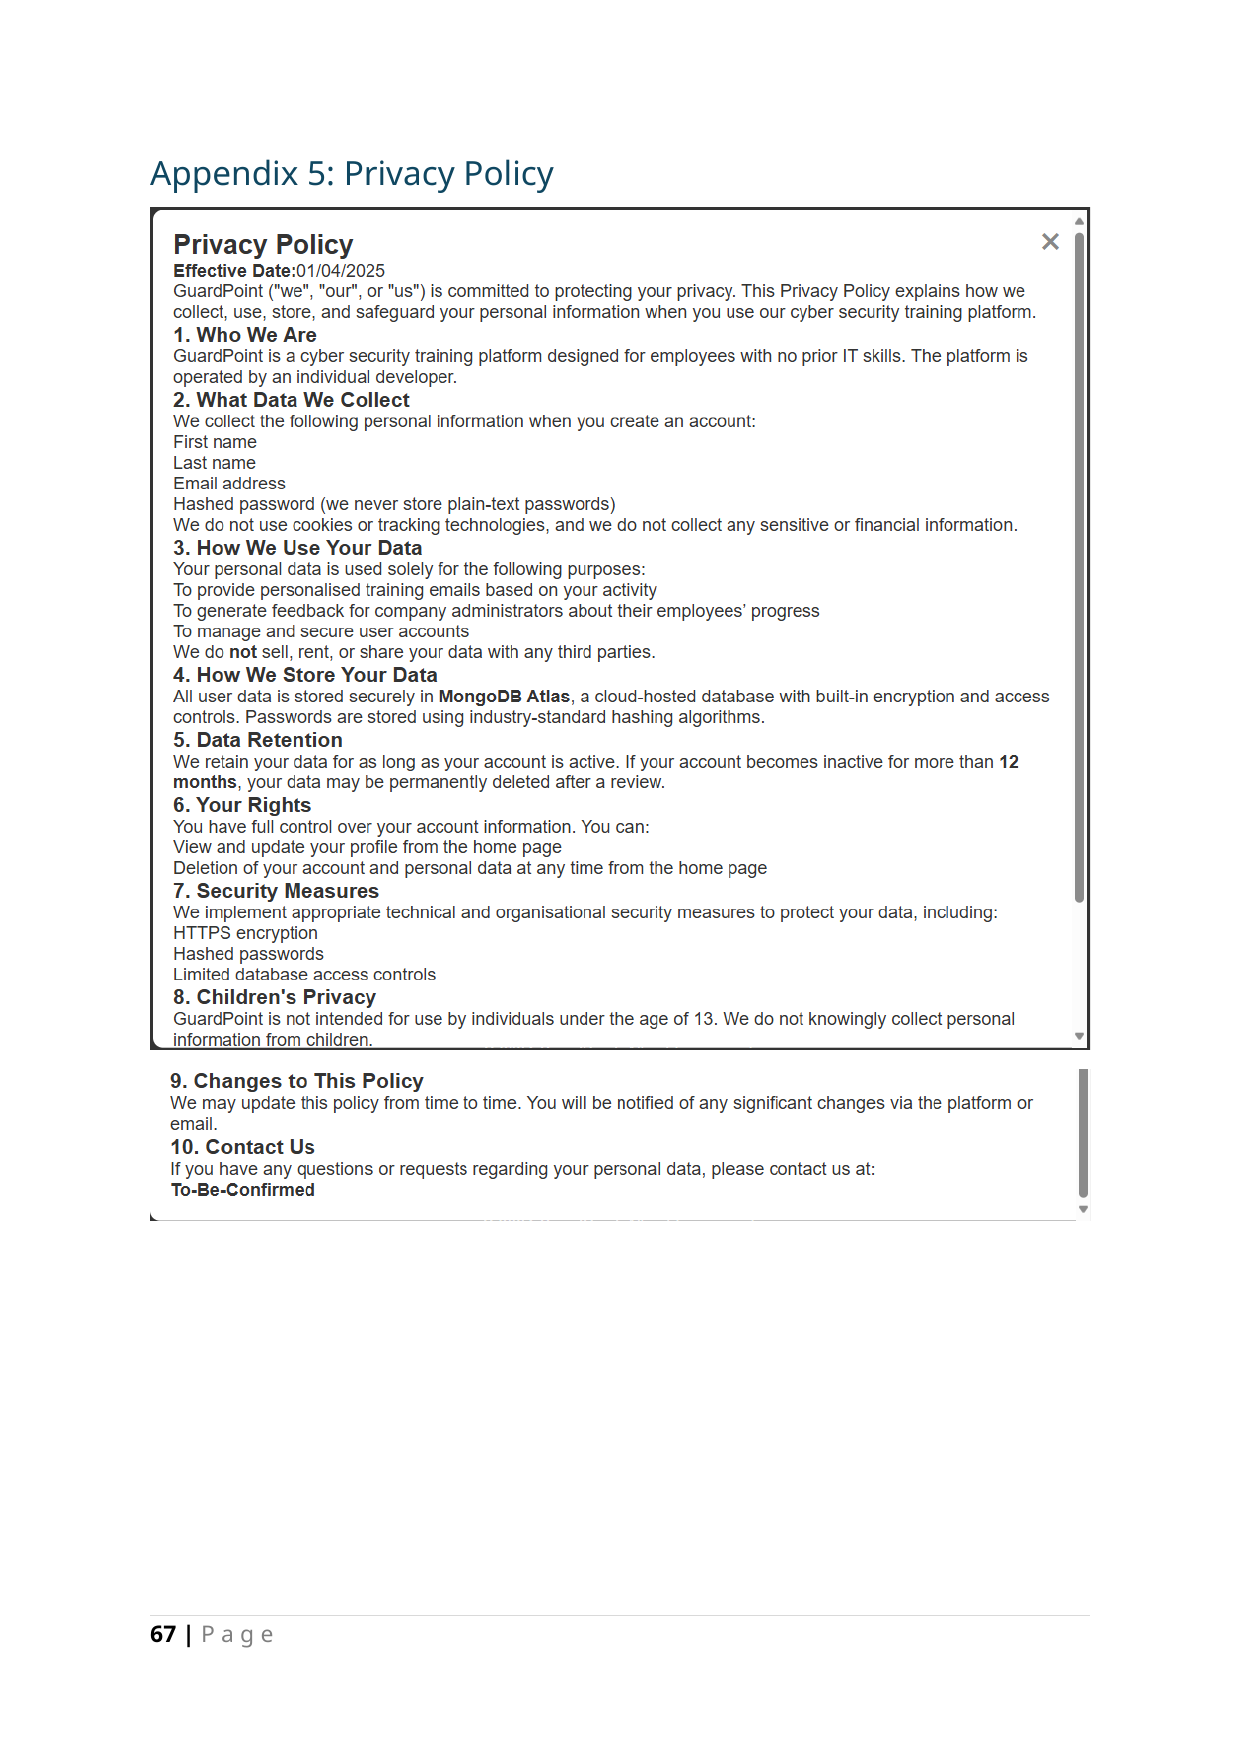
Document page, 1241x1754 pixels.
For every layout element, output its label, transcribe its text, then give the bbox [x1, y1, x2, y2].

picture [150, 207, 1091, 1050]
picture [150, 1069, 1091, 1221]
subtitle Appendix 5: Privacy Policy [150, 150, 1090, 195]
